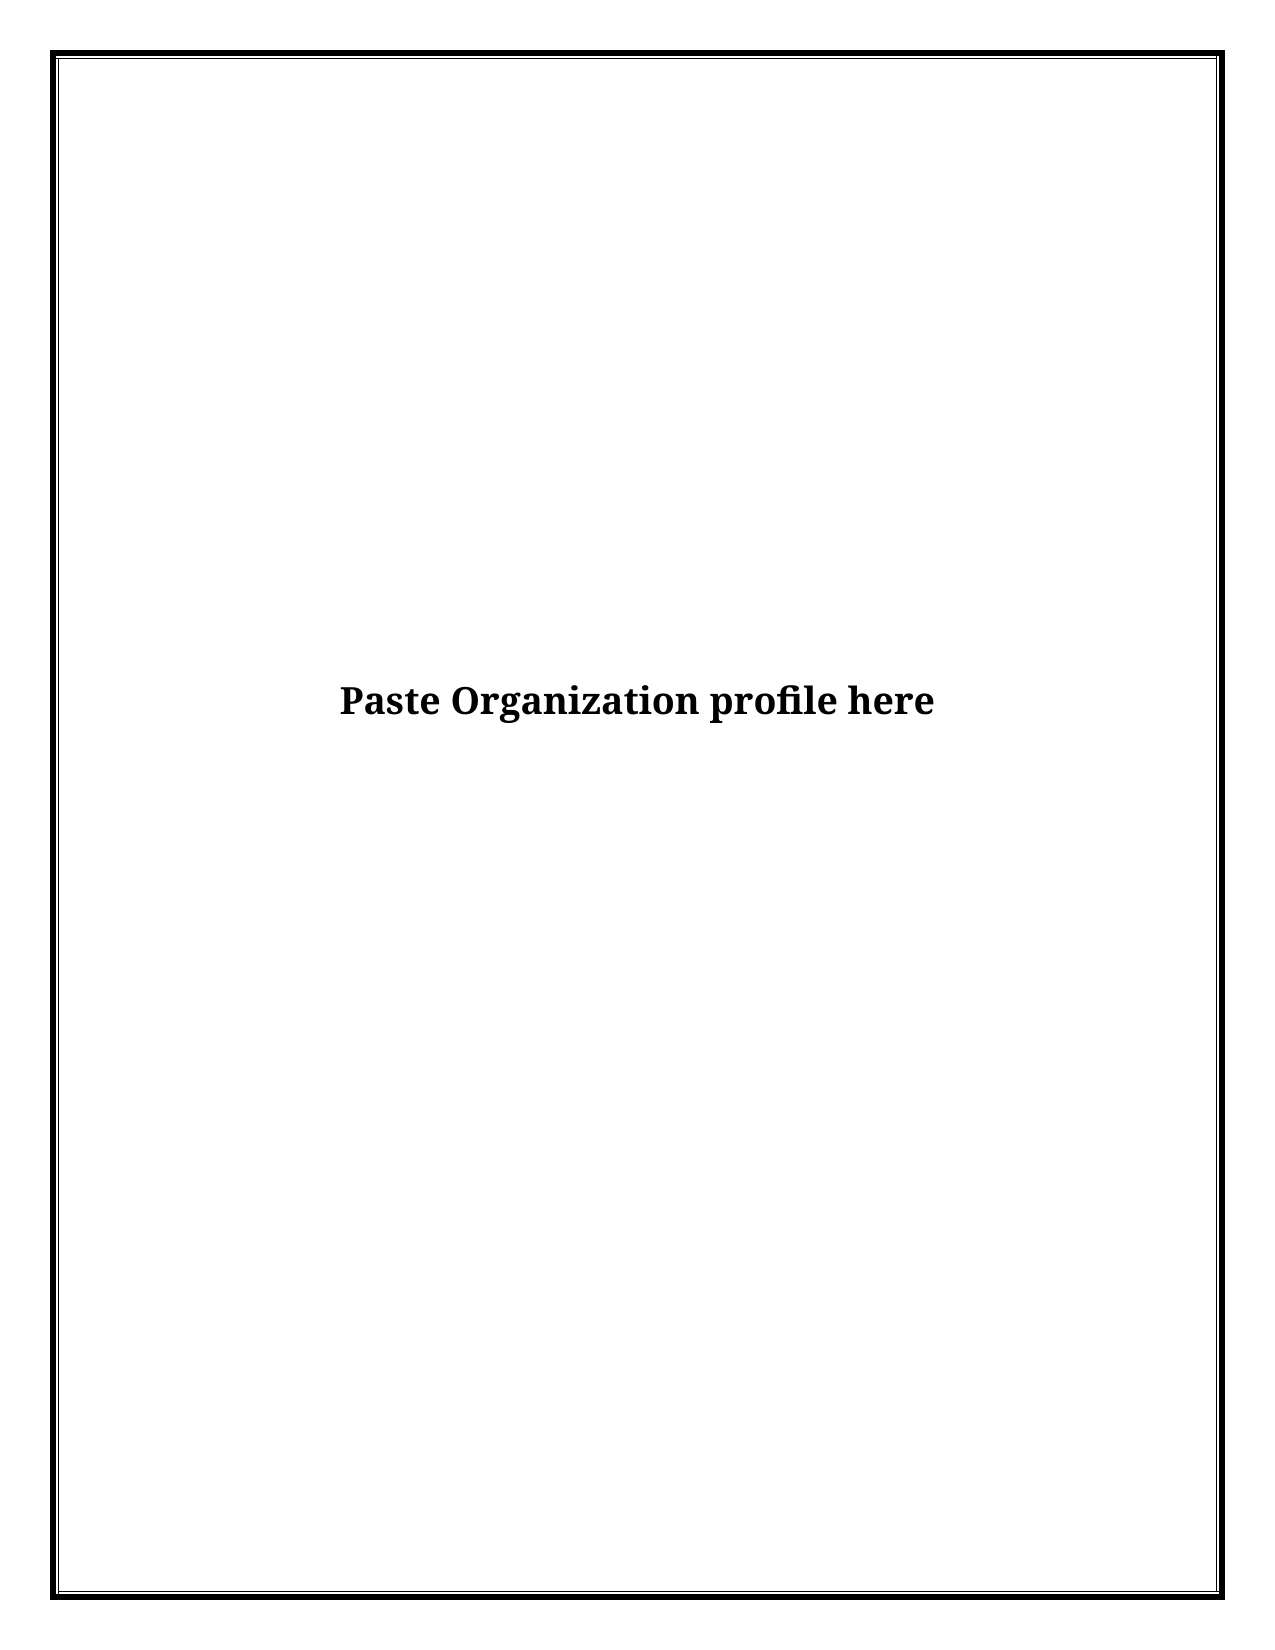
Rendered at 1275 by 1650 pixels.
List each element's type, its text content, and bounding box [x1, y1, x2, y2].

text Paste Organization profile here [150, 674, 1125, 725]
